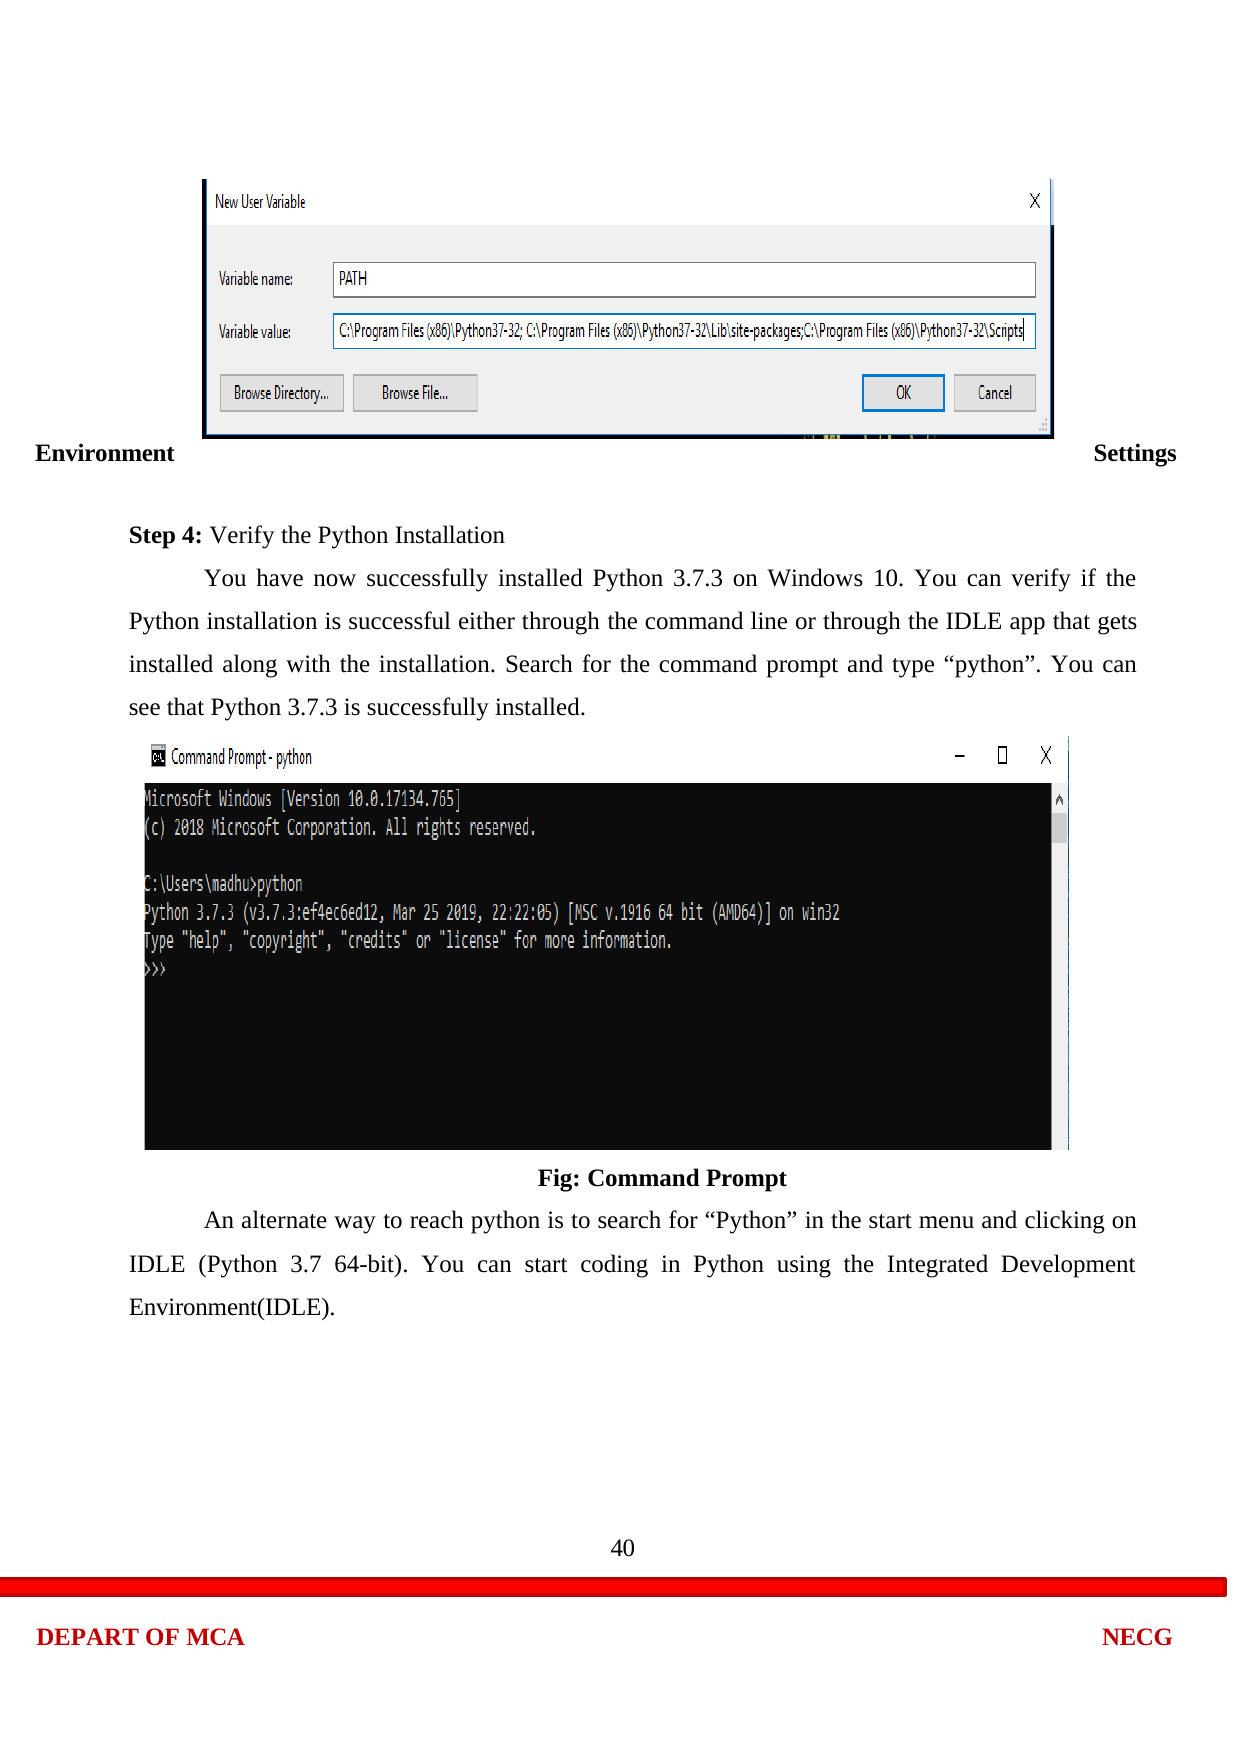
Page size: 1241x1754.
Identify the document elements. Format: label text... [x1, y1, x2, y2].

picture [144, 736, 1069, 1150]
picture [202, 179, 1055, 439]
text You have now successfully installed Python 3.7.3 on Windows 10. You can verify if the Python installation is successful either through the command line or through the IDLE app that gets installed along with the installation. Search for the command prompt and type “python”. You can see that Python 3.7.3 is successfully installed. [128, 563, 1138, 721]
subtitle Fig: Command Prompt [538, 1163, 1190, 1192]
subtitle Environment Settings [35, 438, 1190, 467]
text 40 [55, 1533, 1190, 1561]
text An alternate way to reach python is to search for “Python” in the start menu and clicking on IDLE (Python 3.7 64-bit). You can start coding in Python using the Integrated Development Environment(IDLE). [128, 1206, 1137, 1321]
text Step 4: Verify the Python Installation [128, 520, 1190, 549]
